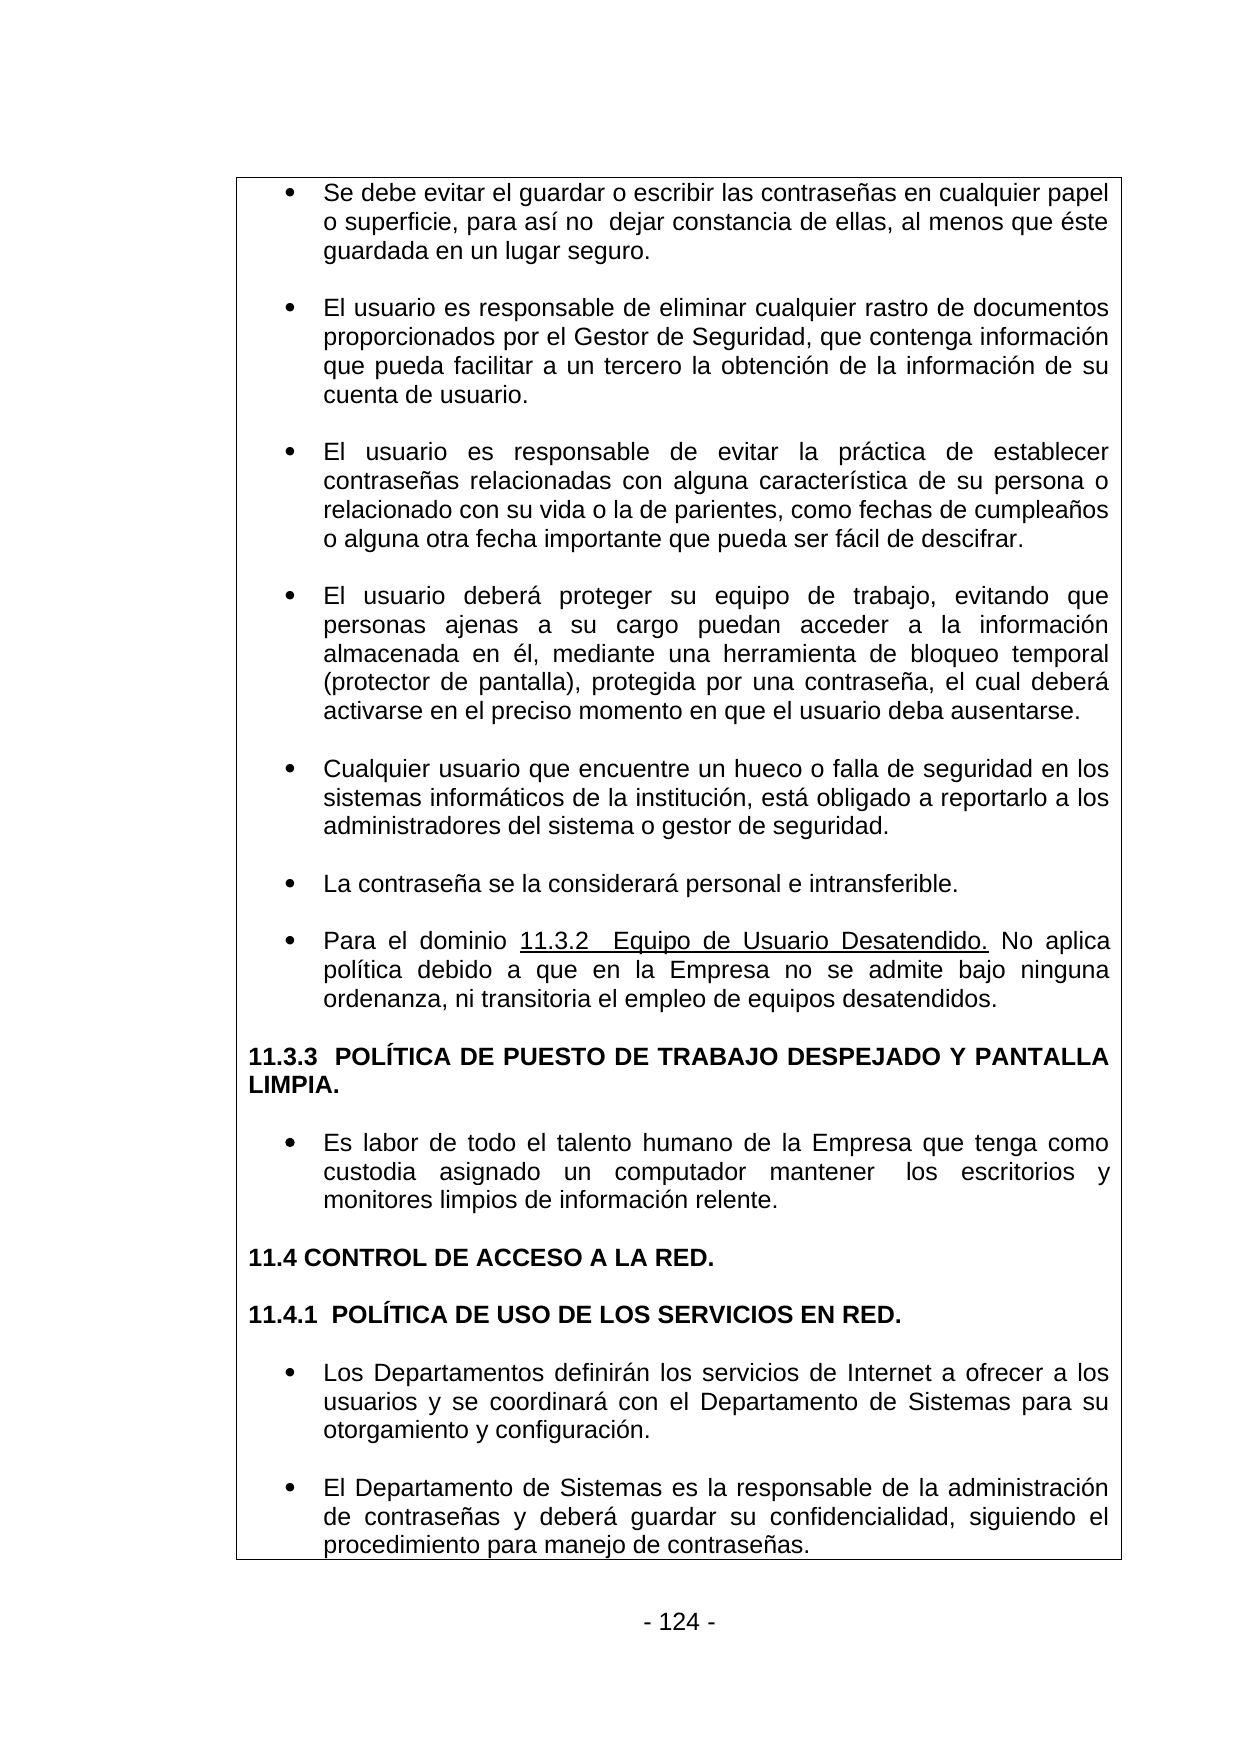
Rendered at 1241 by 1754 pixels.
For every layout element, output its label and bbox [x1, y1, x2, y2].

table_cell [237, 178, 1121, 1559]
